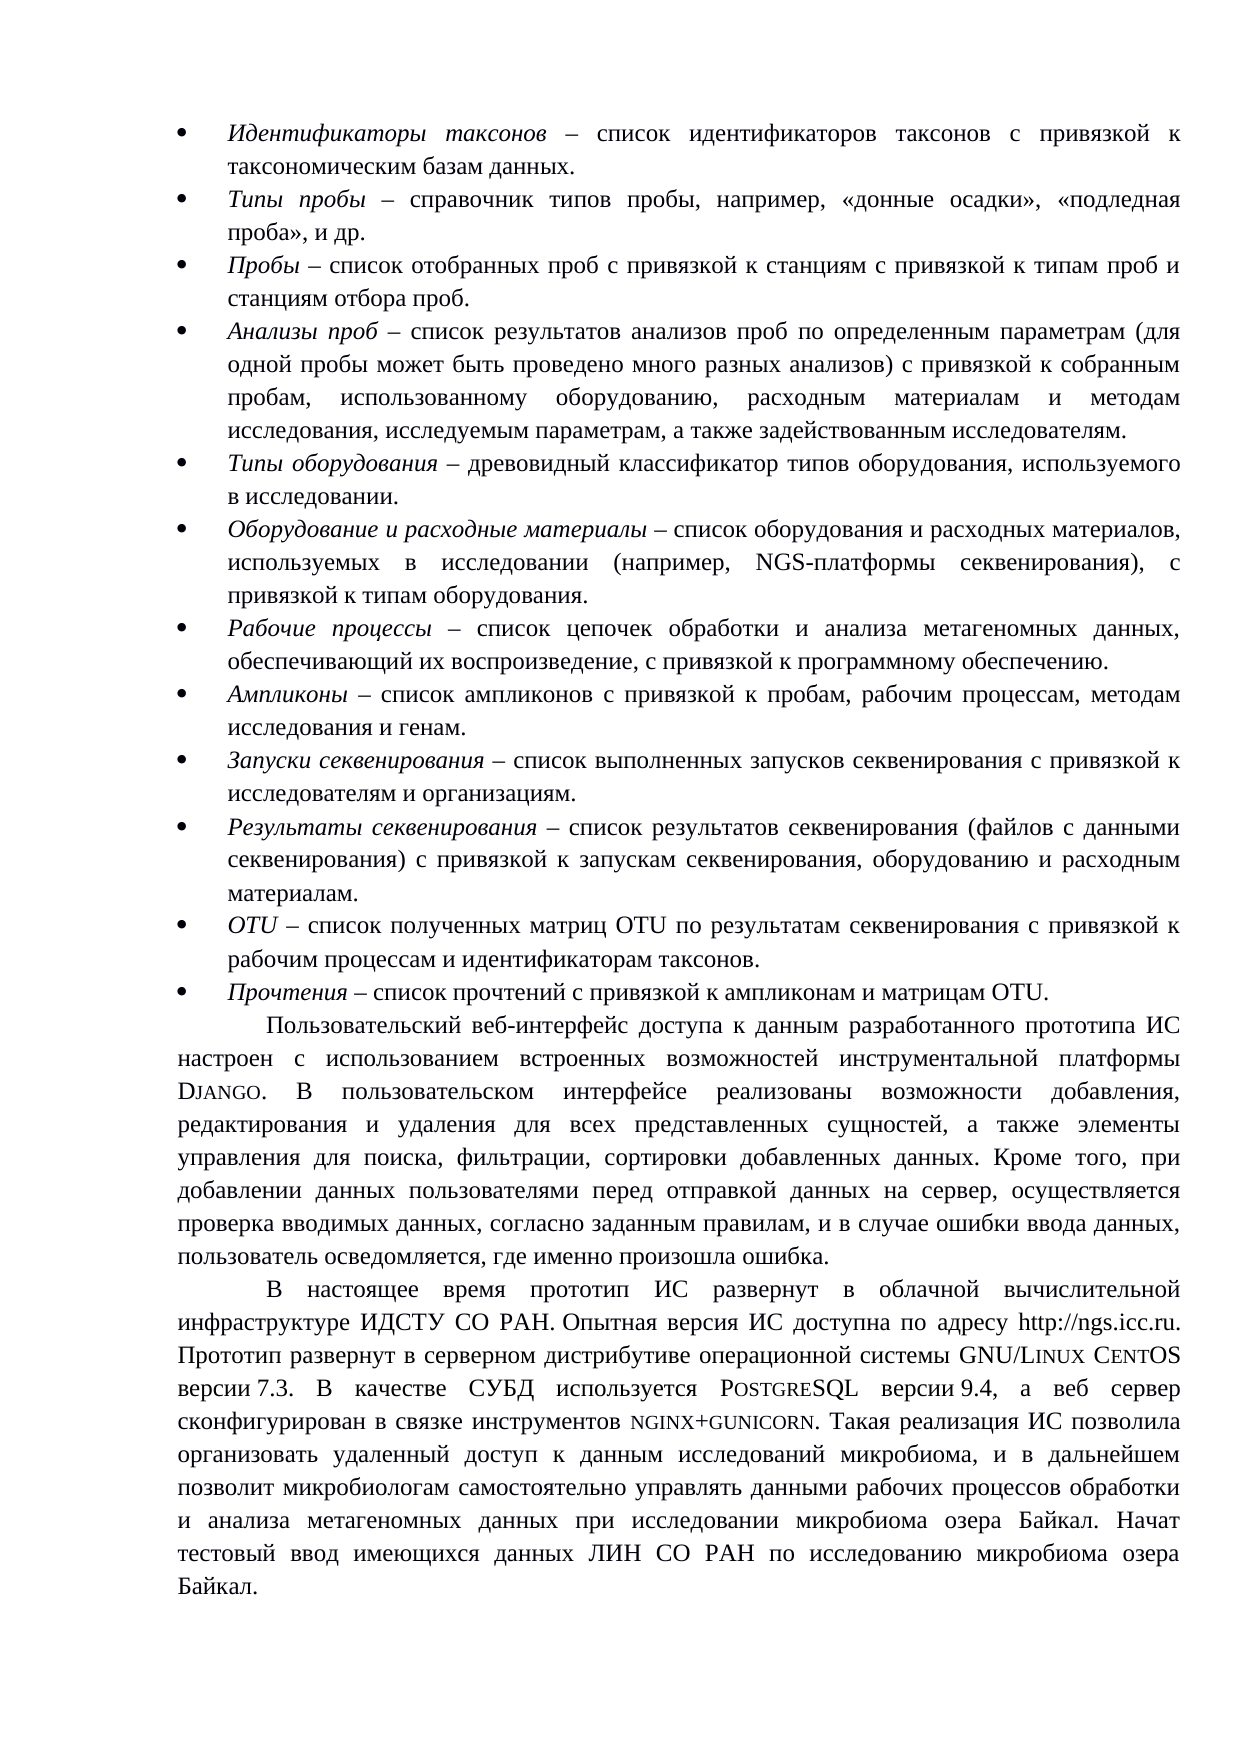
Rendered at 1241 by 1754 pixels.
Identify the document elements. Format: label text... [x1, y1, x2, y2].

text Пользовательский веб-интерфейс доступа к данным разработанного прототипа ИС настроен с использованием встроенных возможностей инструментальной платформы Django. В пользовательском интерфейсе реализованы возможности добавления, редактирования и удаления для всех представленных сущностей, а также элементы управления для поиска, фильтрации, сортировки добавленных данных. Кроме того, при добавлении данных пользователями перед отправкой данных на сервер, осуществляется проверка вводимых данных, согласно заданным правилам, и в случае ошибки ввода данных, пользователь осведомляется, где именно произошла ошибка. [177, 1010, 1181, 1269]
text В настоящее время прототип ИС развернут в облачной вычислительной инфраструктуре ИДСТУ СО РАН. Опытная версия ИС доступна по адресу http://ngs.icc.ru. Прототип развернут в серверном дистрибутиве операционной системы GNU/Linux CentOS версии 7.3. В качестве СУБД используется PostgreSQL версии 9.4, а веб сервер сконфигурирован в связке инструментов nginx+gunicorn. Такая реализация ИС позволила организовать удаленный доступ к данным исследований микробиома, и в дальнейшем позволит микробиологам самостоятельно управлять данными рабочих процессов обработки и анализа метагеномных данных при исследовании микробиома озера Байкал. Начат тестовый ввод имеющихся данных ЛИН СО РАН по исследованию микробиома озера Байкал. [177, 1274, 1181, 1600]
list Идентификаторы таксонов – список идентификаторов таксонов с привязкой к таксономическим базам данных. [177, 118, 1181, 180]
list OTU – список полученных матриц OTU по результатам секвенирования с привязкой к рабочим процессам и идентификаторам таксонов. [177, 911, 1181, 972]
list Анализы проб – список результатов анализов проб по определенным параметрам (для одной пробы может быть проведено много разных анализов) с привязкой к собранным пробам, использованному оборудованию, расходным материалам и методам исследования, исследуемым параметрам, а также задействованным исследователям. [177, 316, 1181, 444]
list Типы пробы – справочник типов пробы, например, «донные осадки», «подледная проба», и др. [177, 184, 1181, 246]
list Пробы – список отобранных проб с привязкой к станциям с привязкой к типам проб и станциям отбора проб. [177, 250, 1181, 312]
list Результаты секвенирования – список результатов секвенирования (файлов с данными секвенирования) с привязкой к запускам секвенирования, оборудованию и расходным материалам. [177, 812, 1181, 906]
list Оборудование и расходные материалы – список оборудования и расходных материалов, используемых в исследовании (например, NGS-платформы секвенирования), с привязкой к типам оборудования. [177, 514, 1181, 609]
list Ампликоны – список ампликонов с привязкой к пробам, рабочим процессам, методам исследования и генам. [177, 679, 1181, 741]
list Рабочие процессы – список цепочек обработки и анализа метагеномных данных, обеспечивающий их воспроизведение, с привязкой к программному обеспечению. [177, 613, 1181, 675]
list Типы оборудования – древовидный классификатор типов оборудования, используемого в исследовании. [177, 448, 1181, 510]
list Прочтения – список прочтений с привязкой к ампликонам и матрицам OTU. [177, 977, 1181, 1005]
list Запуски секвенирования – список выполненных запусков секвенирования с привязкой к исследователям и организациям. [177, 746, 1181, 807]
